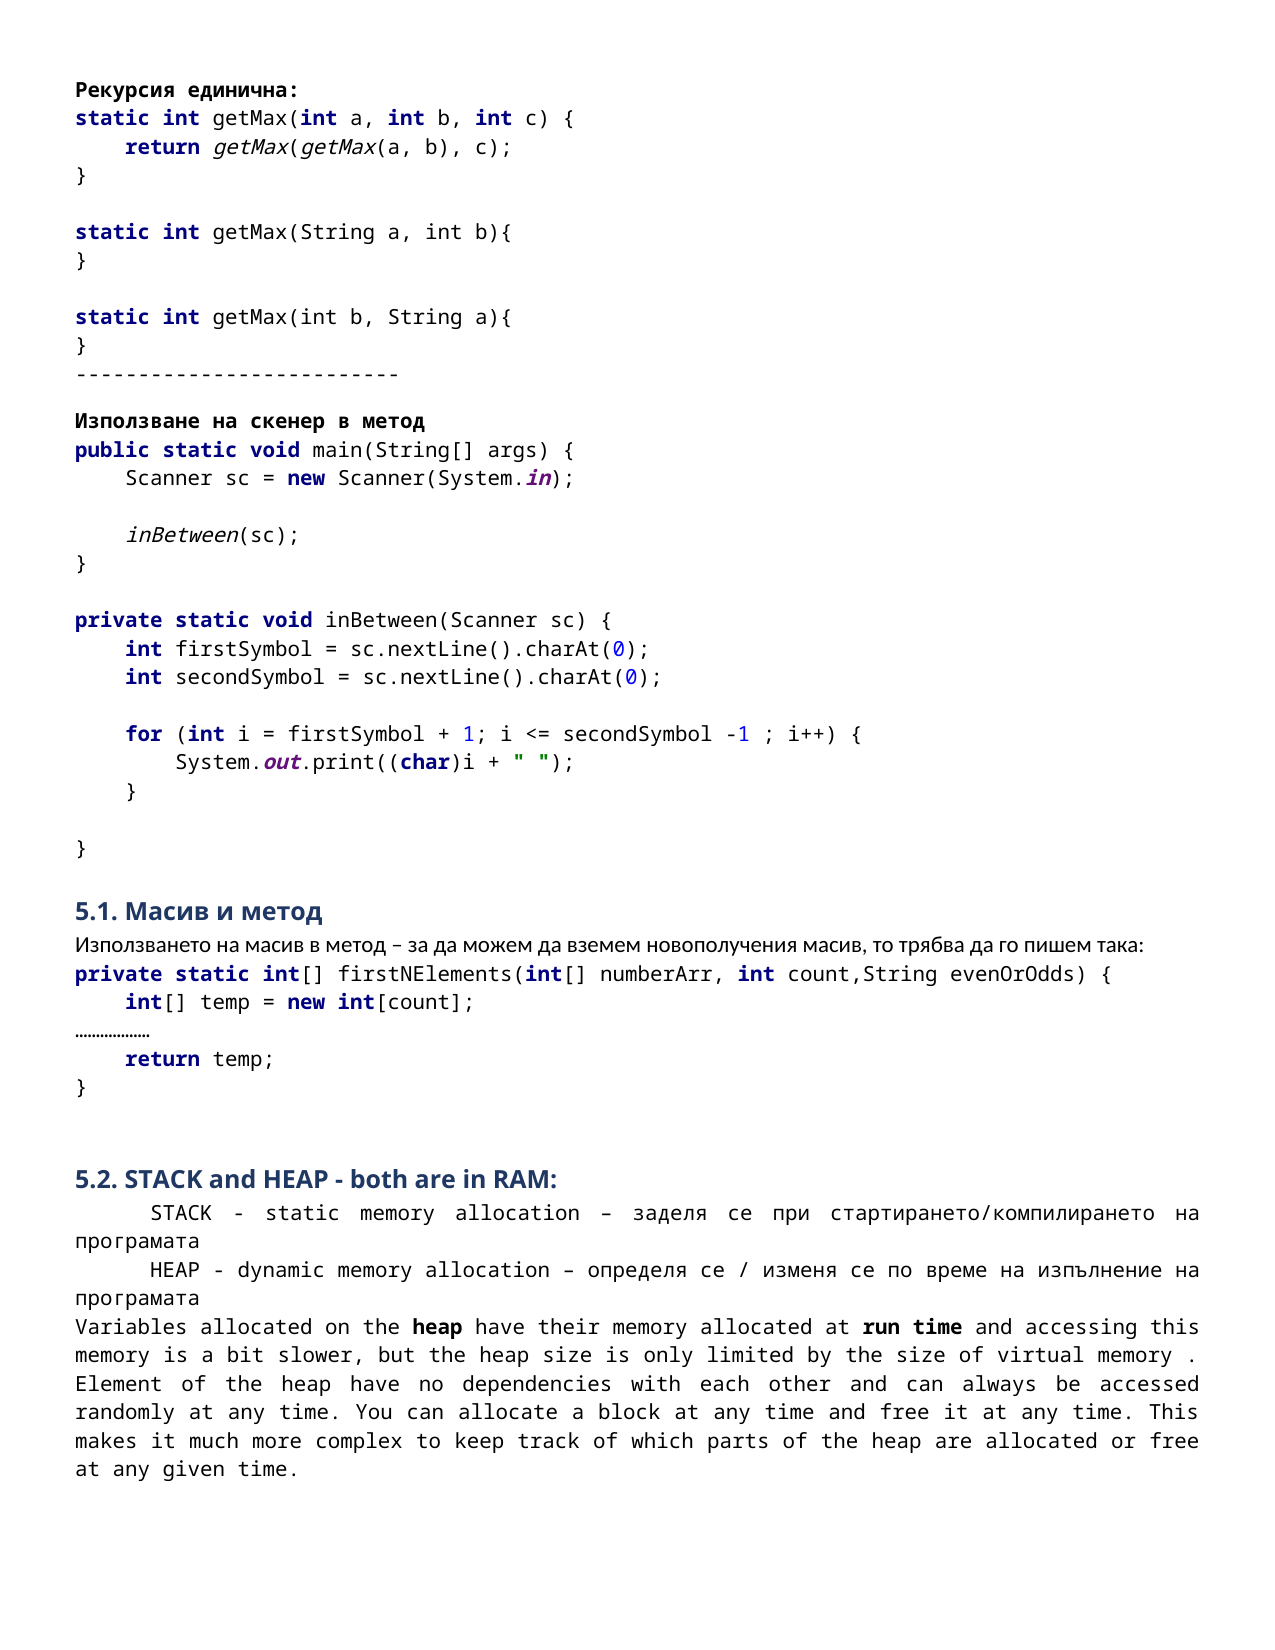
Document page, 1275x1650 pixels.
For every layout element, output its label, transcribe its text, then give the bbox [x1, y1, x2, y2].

text } [75, 331, 1200, 359]
text private static int[] firstNElements(int[] numberArr, int count,String evenOrOdds) { int[] temp = new int[count]; ……………… return temp; } [75, 959, 1200, 1101]
text Variables allocated on the heap have their memory allocated at run time and accessing this memory is a bit slower, but the heap size is only limited by the size of virtual memory . Element of the heap have no dependencies with each other and can always be accessed randomly at any time. You can allocate a block at any time and free it at any time. This makes it much more complex to keep track of which parts of the heap are allocated or free at any given time. [75, 1312, 1200, 1483]
text Рекурсия единична: static int getMax(int a, int b, int c) { return getMax(getMax(a, b), c); } [75, 75, 1200, 189]
text static int getMax(int b, String a){ [75, 302, 1200, 331]
text Използването на масив в метод – за да можем да вземем новополучения масив, то трябва да го пишем така: [75, 931, 1200, 959]
text public static void main(String[] args) { Scanner sc = new Scanner(System.in); inBetween(sc); } private static void inBetween(Scanner sc) { int firstSymbol = sc.nextLine().charAt(0); int secondSymbol = sc.nextLine().charAt(0); for (int i = firstSymbol + 1; i <= secondSymbol -1 ; i++) { System.out.print((char)i + " "); } } [75, 435, 1200, 861]
text static int getMax(String a, int b){ [75, 217, 1200, 246]
subtitle 5.1. Масив и метод [75, 894, 1200, 928]
text Използване на скенер в метод [75, 406, 1200, 435]
text HEAP - dynamic memory allocation – определя се / изменя се по време на изпълнение на програмата [75, 1255, 1200, 1312]
text -------------------------- [75, 359, 1200, 387]
subtitle 5.2. STACK and HEAP - both are in RAM: [75, 1161, 1200, 1196]
text } [75, 246, 1200, 274]
text STACK - static memory allocation – заделя се при стартирането/компилирането на програмата [75, 1198, 1200, 1255]
